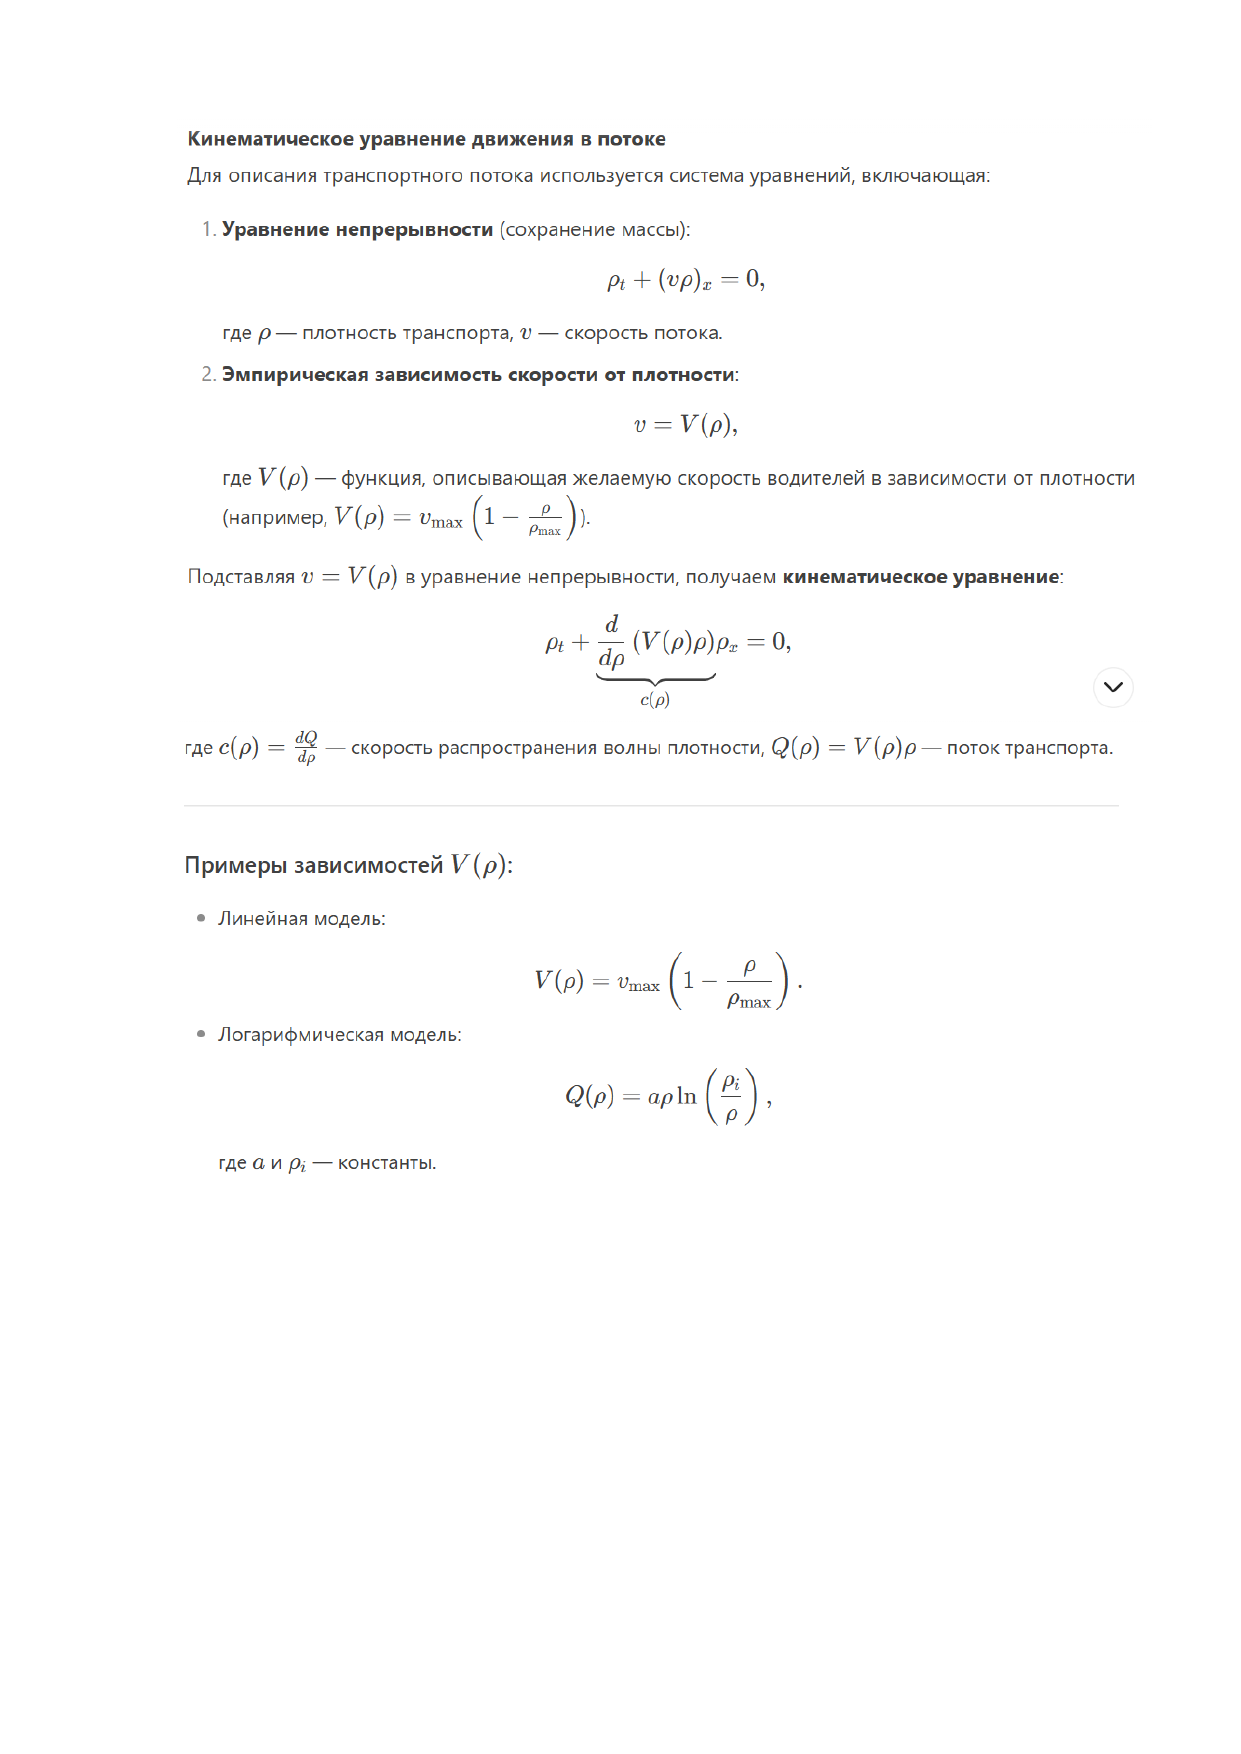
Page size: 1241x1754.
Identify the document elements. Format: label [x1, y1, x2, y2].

picture [177, 720, 1152, 1200]
picture [177, 118, 1152, 719]
